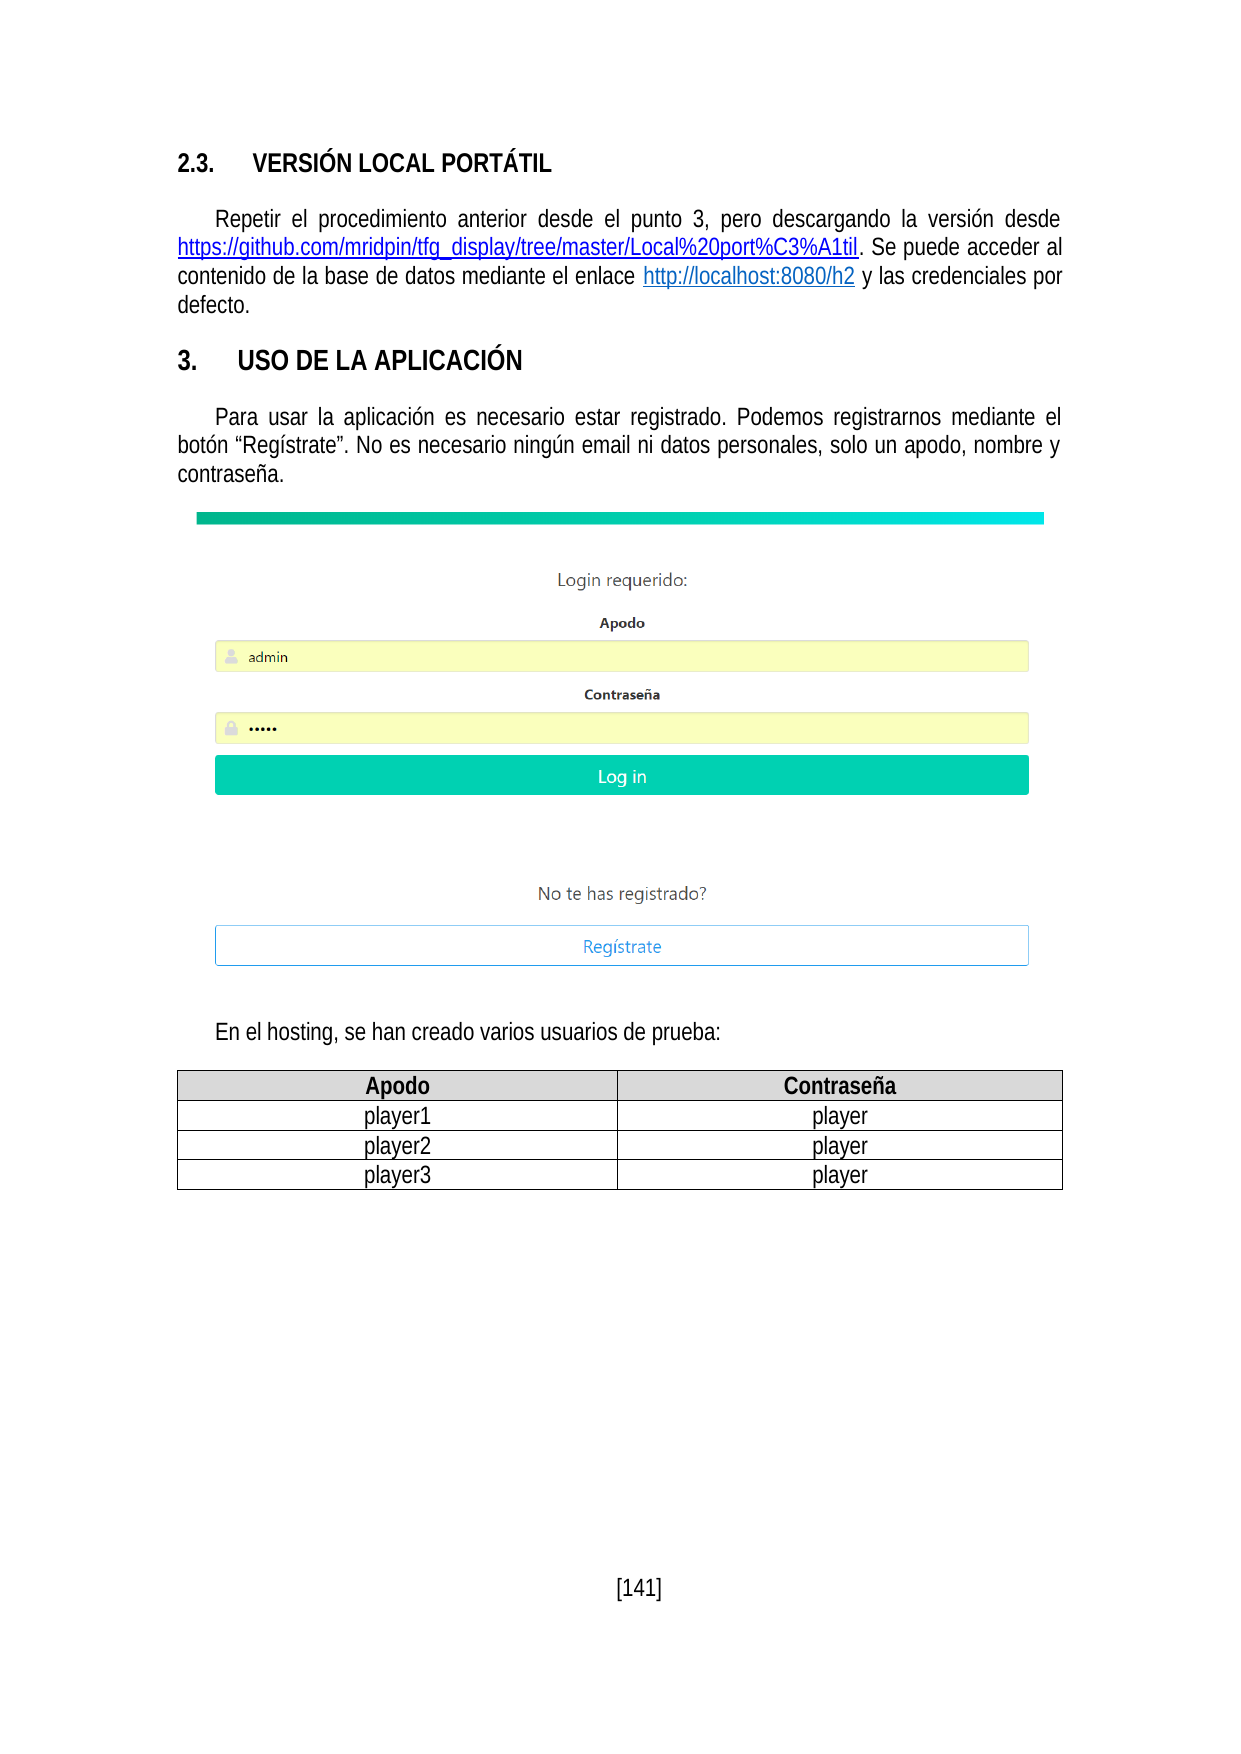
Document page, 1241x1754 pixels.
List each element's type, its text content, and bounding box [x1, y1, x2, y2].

subtitle VERSIÓN LOCAL PORTÁTIL [177, 148, 1063, 179]
subtitle USO DE LA APLICACIÓN [177, 343, 1063, 377]
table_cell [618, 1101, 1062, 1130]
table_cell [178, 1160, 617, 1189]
text Para usar la aplicación es necesario estar registrado. Podemos registrarnos mediante el botón “Regístrate”. No es necesario ningún email ni datos personales, solo un apodo, nombre y contraseña. [177, 402, 1063, 488]
text En el hosting, se han creado varios usuarios de prueba: [177, 1017, 1063, 1045]
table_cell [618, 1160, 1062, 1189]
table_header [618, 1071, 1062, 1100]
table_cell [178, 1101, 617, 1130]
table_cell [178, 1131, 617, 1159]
text Repetir el procedimiento anterior desde el punto 3, pero descargando la versión desde https://github.com/mridpin/tfg_display/tree/master/Local%20port%C3%A1til. Se puede acceder al contenido de la base de datos mediante el enlace http://localhost:8080/h2 y las credenciales por defecto. [177, 204, 1063, 318]
picture [196, 512, 1044, 992]
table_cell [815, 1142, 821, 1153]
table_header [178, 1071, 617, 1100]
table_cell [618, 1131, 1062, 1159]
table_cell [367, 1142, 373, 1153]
